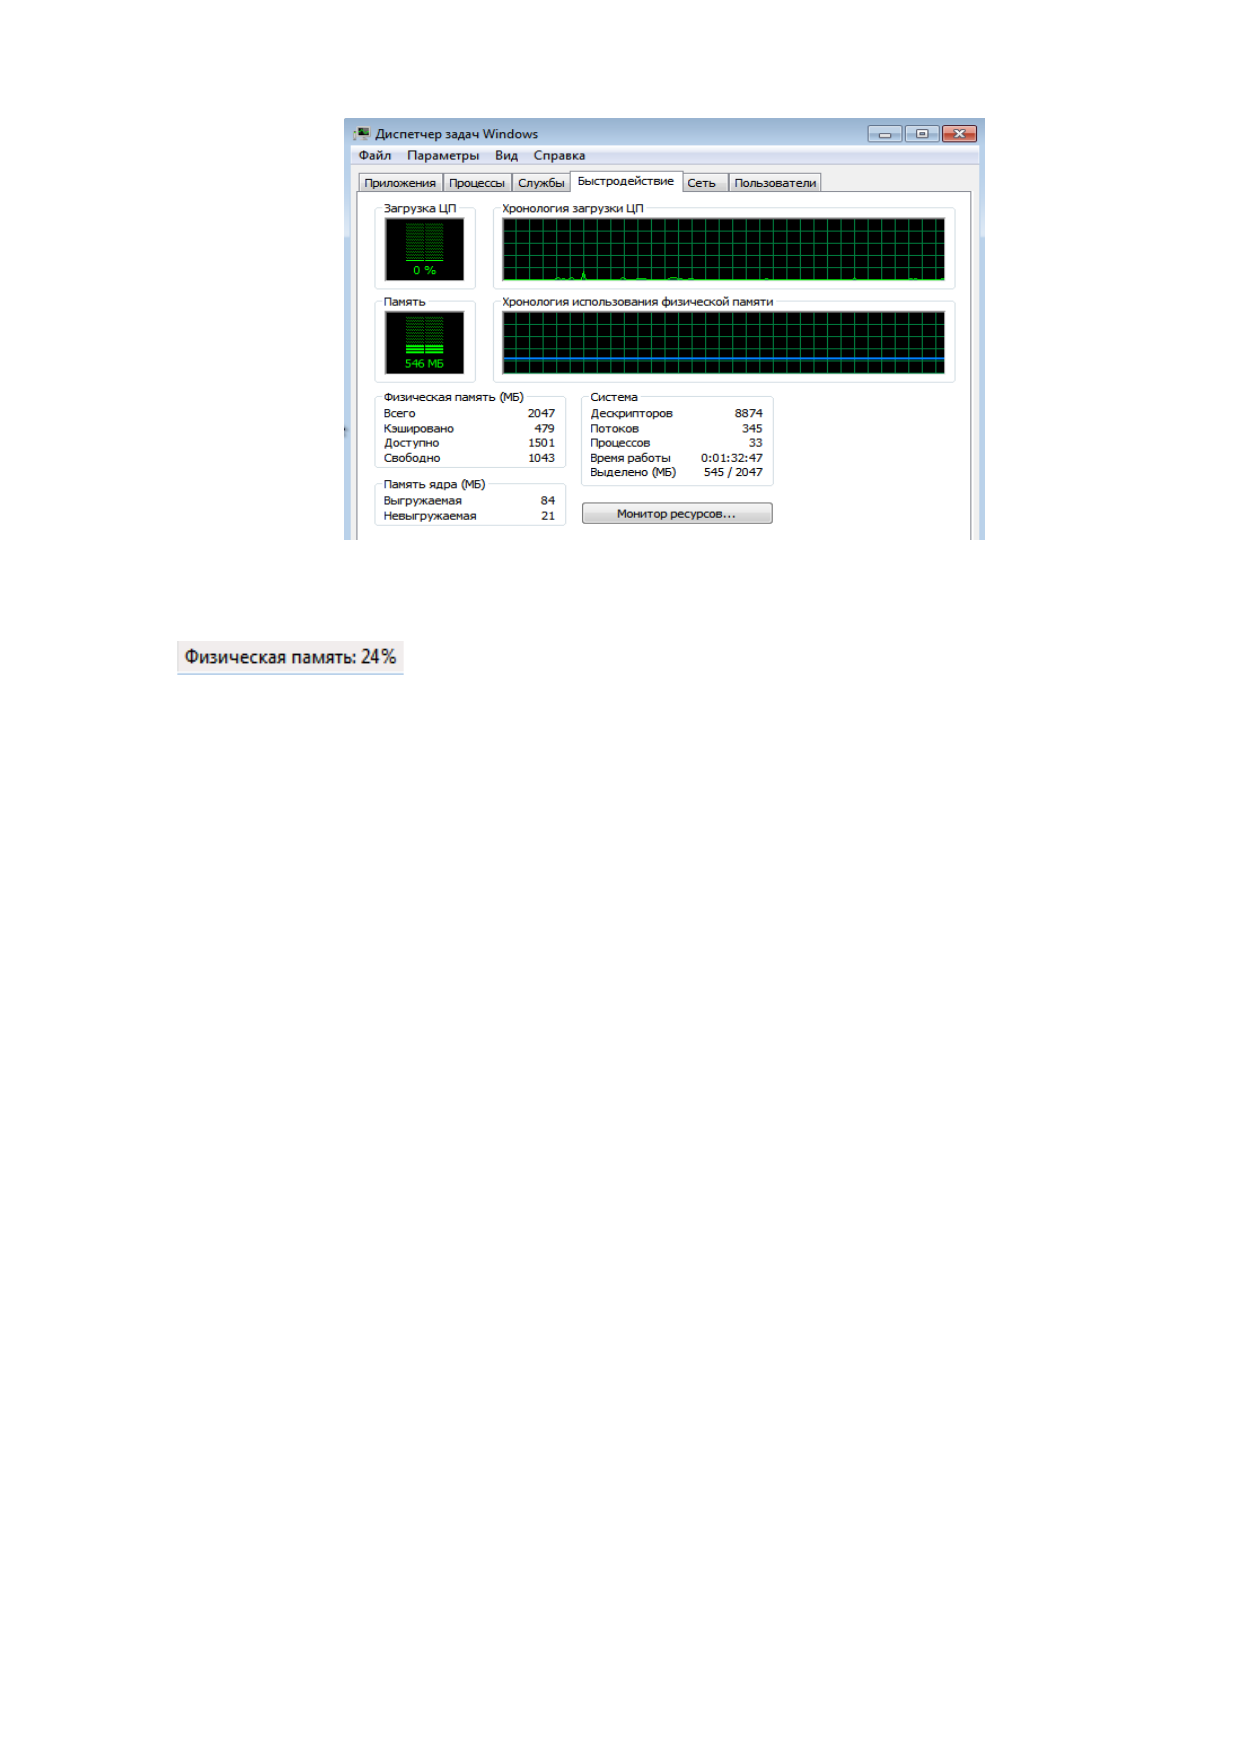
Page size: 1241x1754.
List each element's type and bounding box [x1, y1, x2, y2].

picture [344, 118, 985, 540]
picture [177, 641, 404, 675]
